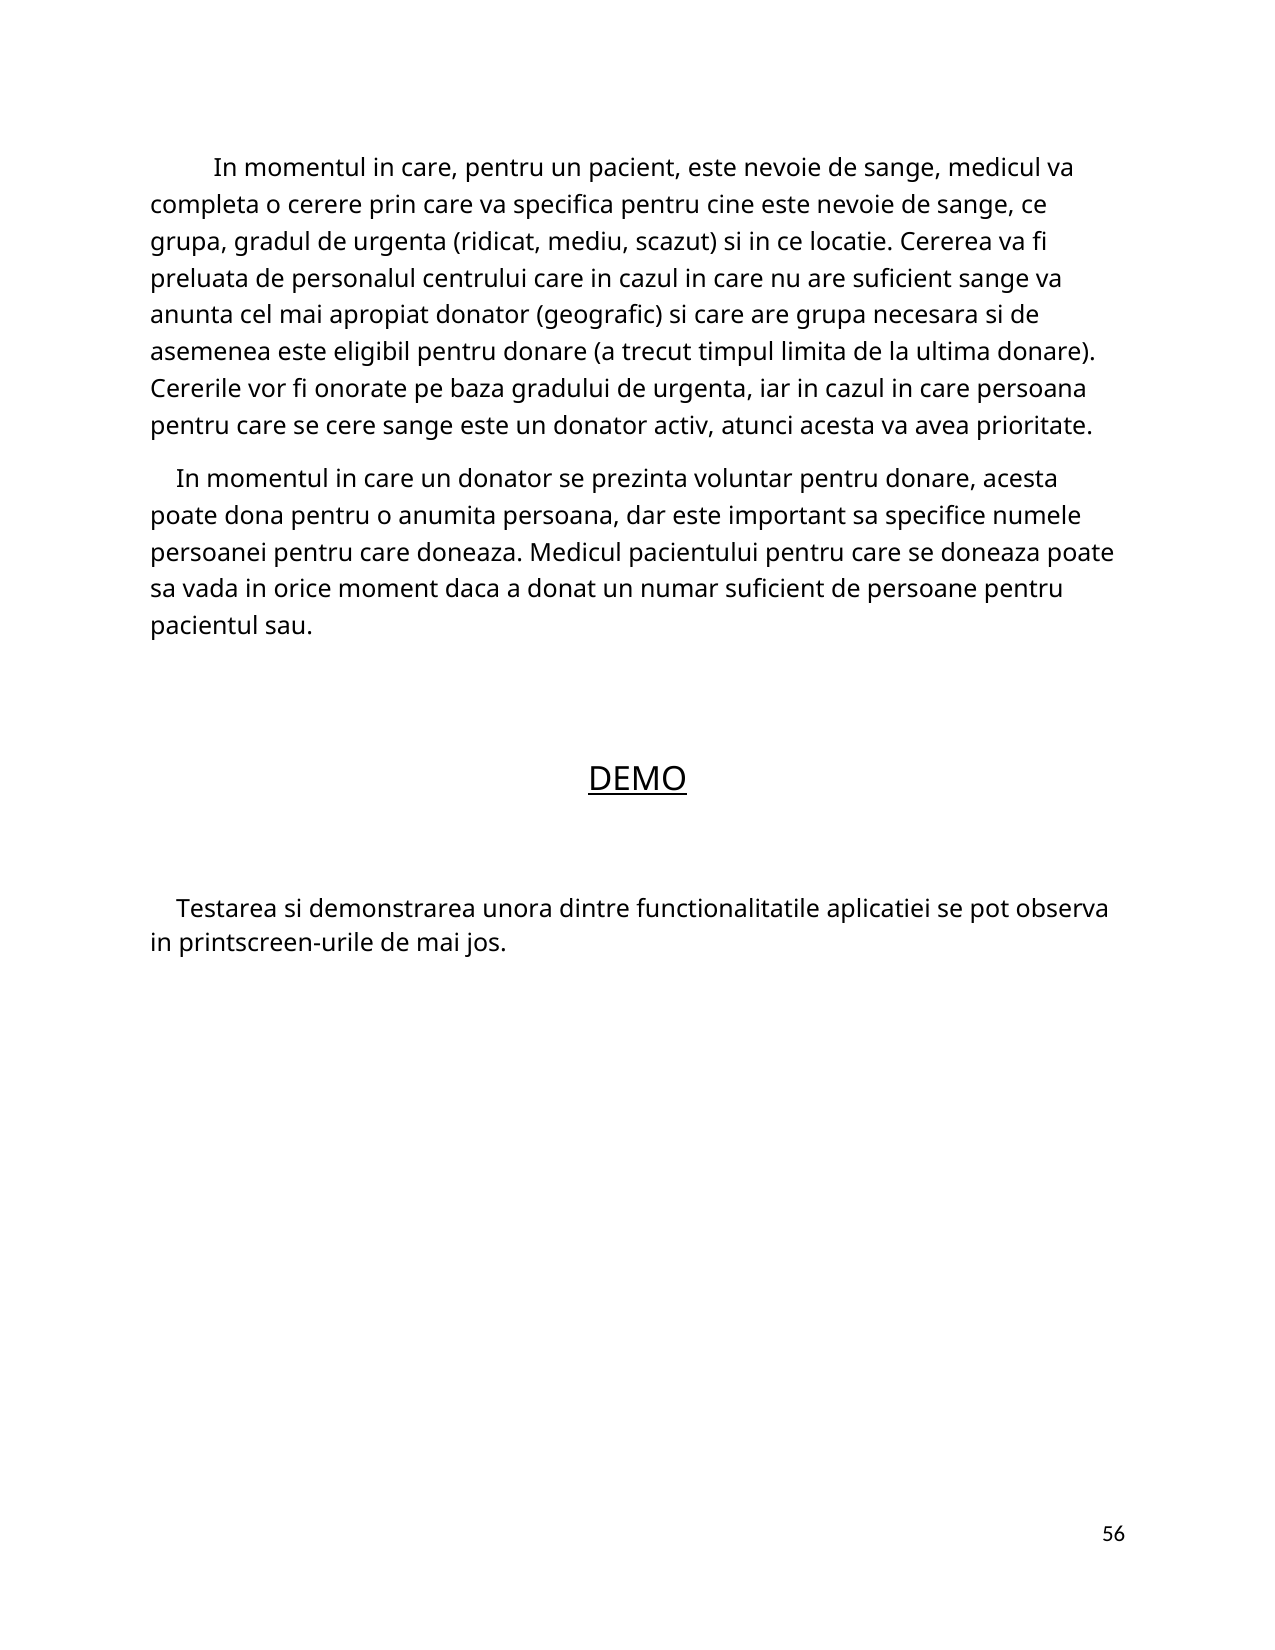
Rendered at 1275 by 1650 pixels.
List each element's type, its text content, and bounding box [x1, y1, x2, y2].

text In momentul in care, pentru un pacient, este nevoie de sange, medicul va completa o cerere prin care va specifica pentru cine este nevoie de sange, ce grupa, gradul de urgenta (ridicat, mediu, scazut) si in ce locatie. Cererea va fi preluata de personalul centrului care in cazul in care nu are suficient sange va anunta cel mai apropiat donator (geografic) si care are grupa necesara si de asemenea este eligibil pentru donare (a trecut timpul limita de la ultima donare). Cererile vor fi onorate pe baza gradului de urgenta, iar in cazul in care persoana pentru care se cere sange este un donator activ, atunci acesta va avea prioritate. [150, 150, 1125, 441]
text Testarea si demonstrarea unora dintre functionalitatile aplicatiei se pot observa in printscreen-urile de mai jos. [150, 891, 1125, 959]
text In momentul in care un donator se prezinta voluntar pentru donare, acesta poate dona pentru o anumita persoana, dar este important sa specifice numele persoanei pentru care doneaza. Medicul pacientului pentru care se doneaza poate sa vada in orice moment daca a donat un numar suficient de persoane pentru pacientul sau. [150, 461, 1125, 642]
text DEMO [150, 754, 1125, 800]
